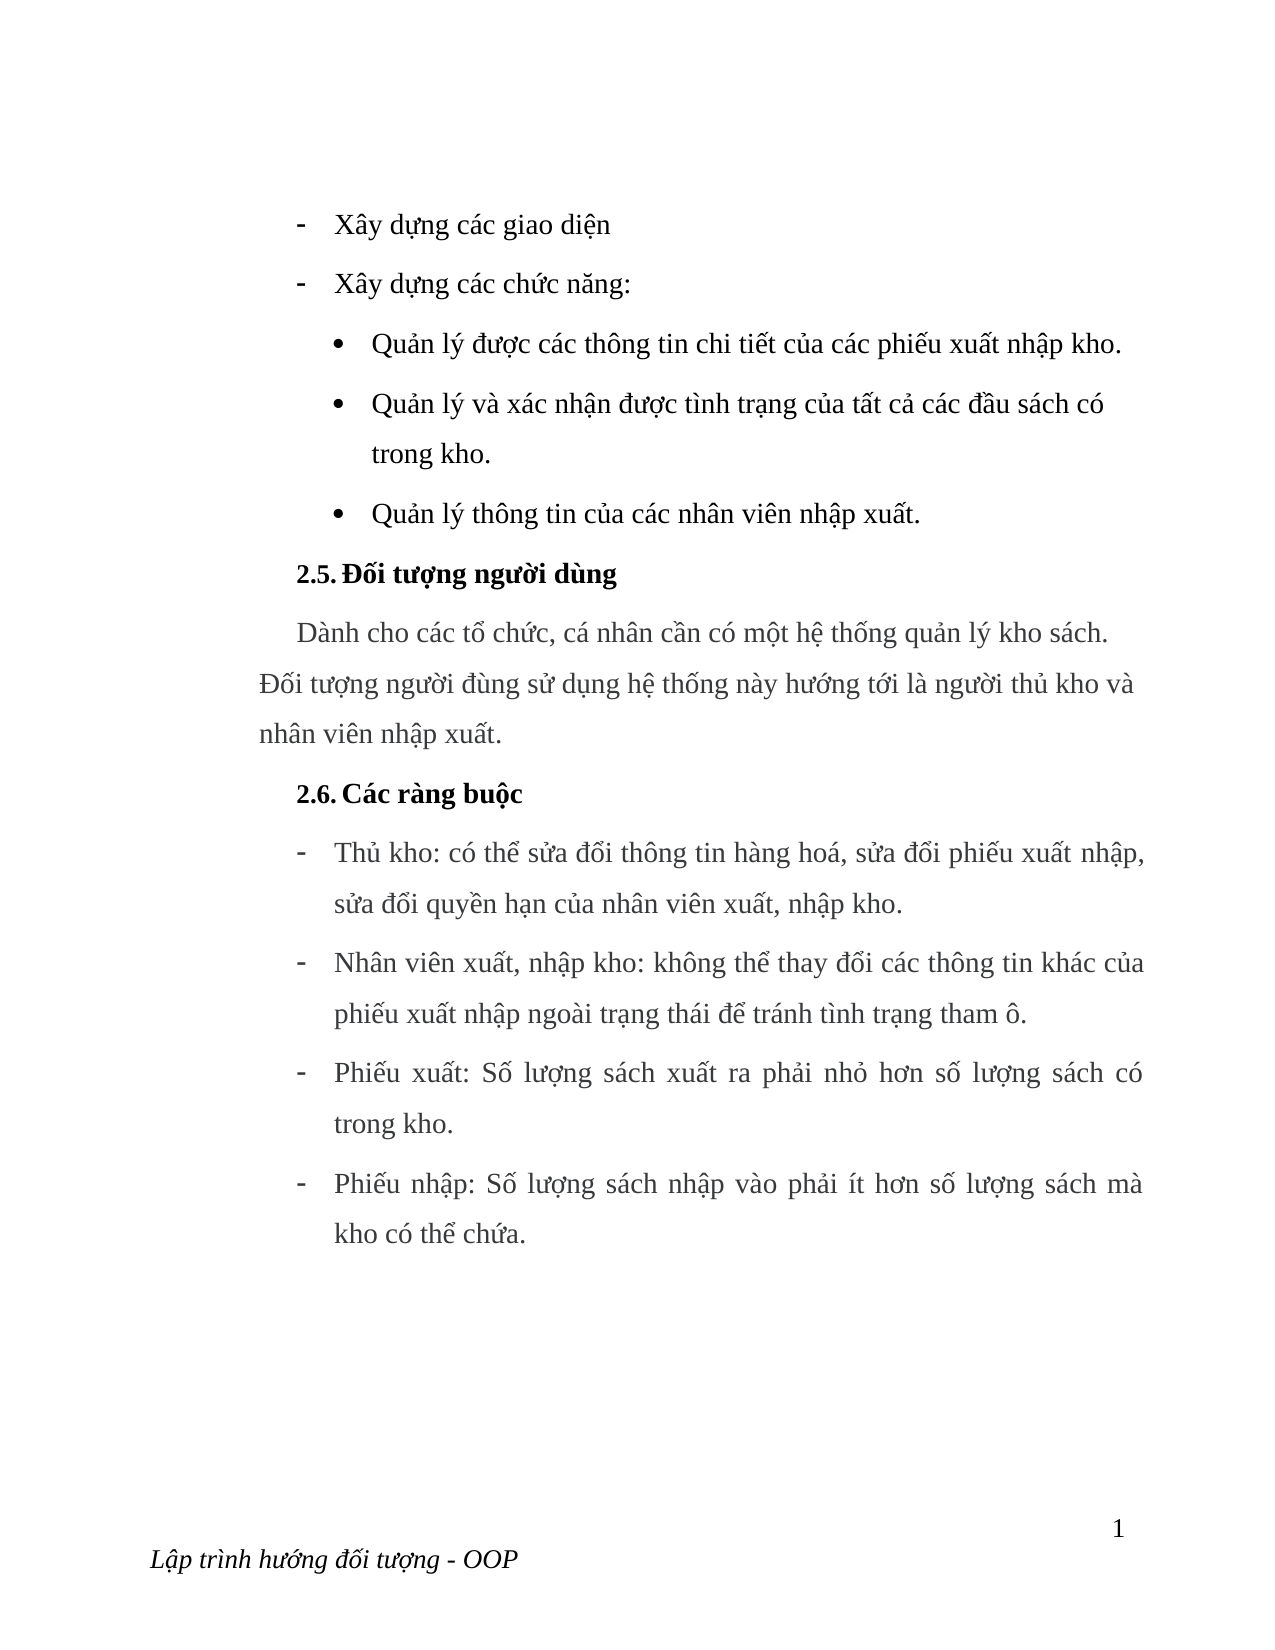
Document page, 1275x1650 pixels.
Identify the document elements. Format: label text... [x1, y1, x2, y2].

list Xây dựng các chức năng: [296, 267, 1157, 300]
list Quản lý thông tin của các nhân viên nhập xuất. [334, 496, 1157, 529]
list Quản lý được các thông tin chi tiết của các phiếu xuất nhập kho. [334, 326, 1157, 360]
list Xây dựng các giao diện [296, 207, 1157, 240]
subtitle Các ràng buộc [296, 776, 1157, 809]
text Dành cho các tổ chức, cá nhân cần có một hệ thống quản lý kho sách. Đối tượng người đùng sử dụng hệ thống này hướng tới là người thủ kho và nhân viên nhập xuất. [259, 615, 1142, 749]
list Nhân viên xuất, nhập kho: không thể thay đổi các thông tin khác của phiếu xuất nhập ngoài trạng thái để tránh tình trạng tham ô. [296, 946, 1144, 1029]
list Phiếu xuất: Số lượng sách xuất ra phải nhỏ hơn số lượng sách có trong kho. [296, 1056, 1144, 1139]
list Phiếu nhập: Số lượng sách nhập vào phải ít hơn số lượng sách mà kho có thể chứa. [296, 1166, 1144, 1250]
list Quản lý và xác nhận được tình trạng của tất cả các đầu sách có trong kho. [334, 386, 1157, 470]
list Thủ kho: có thể sửa đổi thông tin hàng hoá, sửa đổi phiếu xuất nhập, sửa đổi quyền hạn của nhân viên xuất, nhập kho. [296, 835, 1144, 919]
subtitle Đối tượng người dùng [296, 556, 1157, 589]
